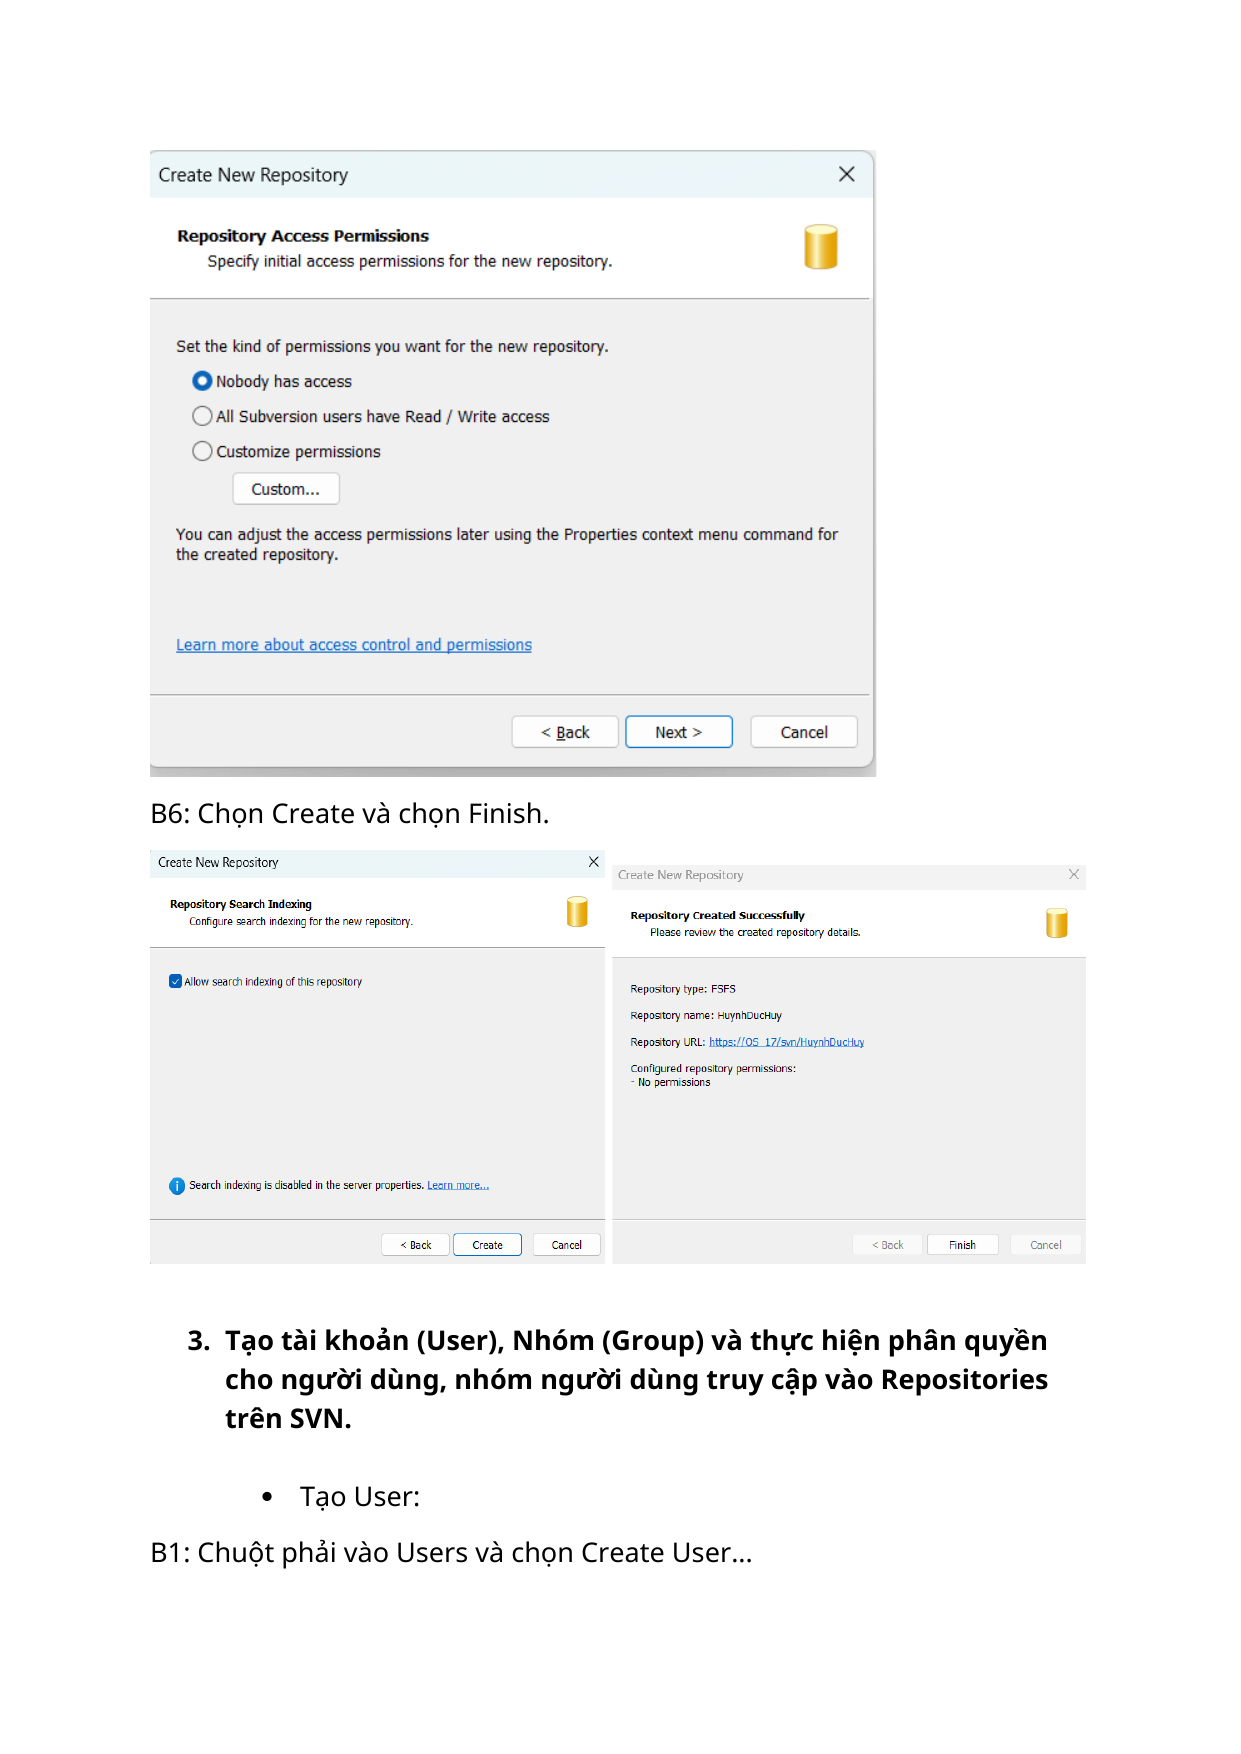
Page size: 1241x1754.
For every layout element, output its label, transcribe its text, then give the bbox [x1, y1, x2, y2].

text B6: Chọn Create và chọn Finish. [150, 795, 1090, 832]
picture [150, 150, 877, 777]
picture [612, 865, 1086, 1264]
list Tạo tài khoản (User), Nhóm (Group) và thực hiện phân quyền cho người dùng, nhóm người dùng truy cập vào Repositories trên SVN. [187, 1321, 1090, 1436]
text B1: Chuột phải vào Users và chọn Create User... [150, 1533, 1090, 1570]
list Tạo User: [262, 1477, 1090, 1514]
picture [150, 850, 605, 1264]
